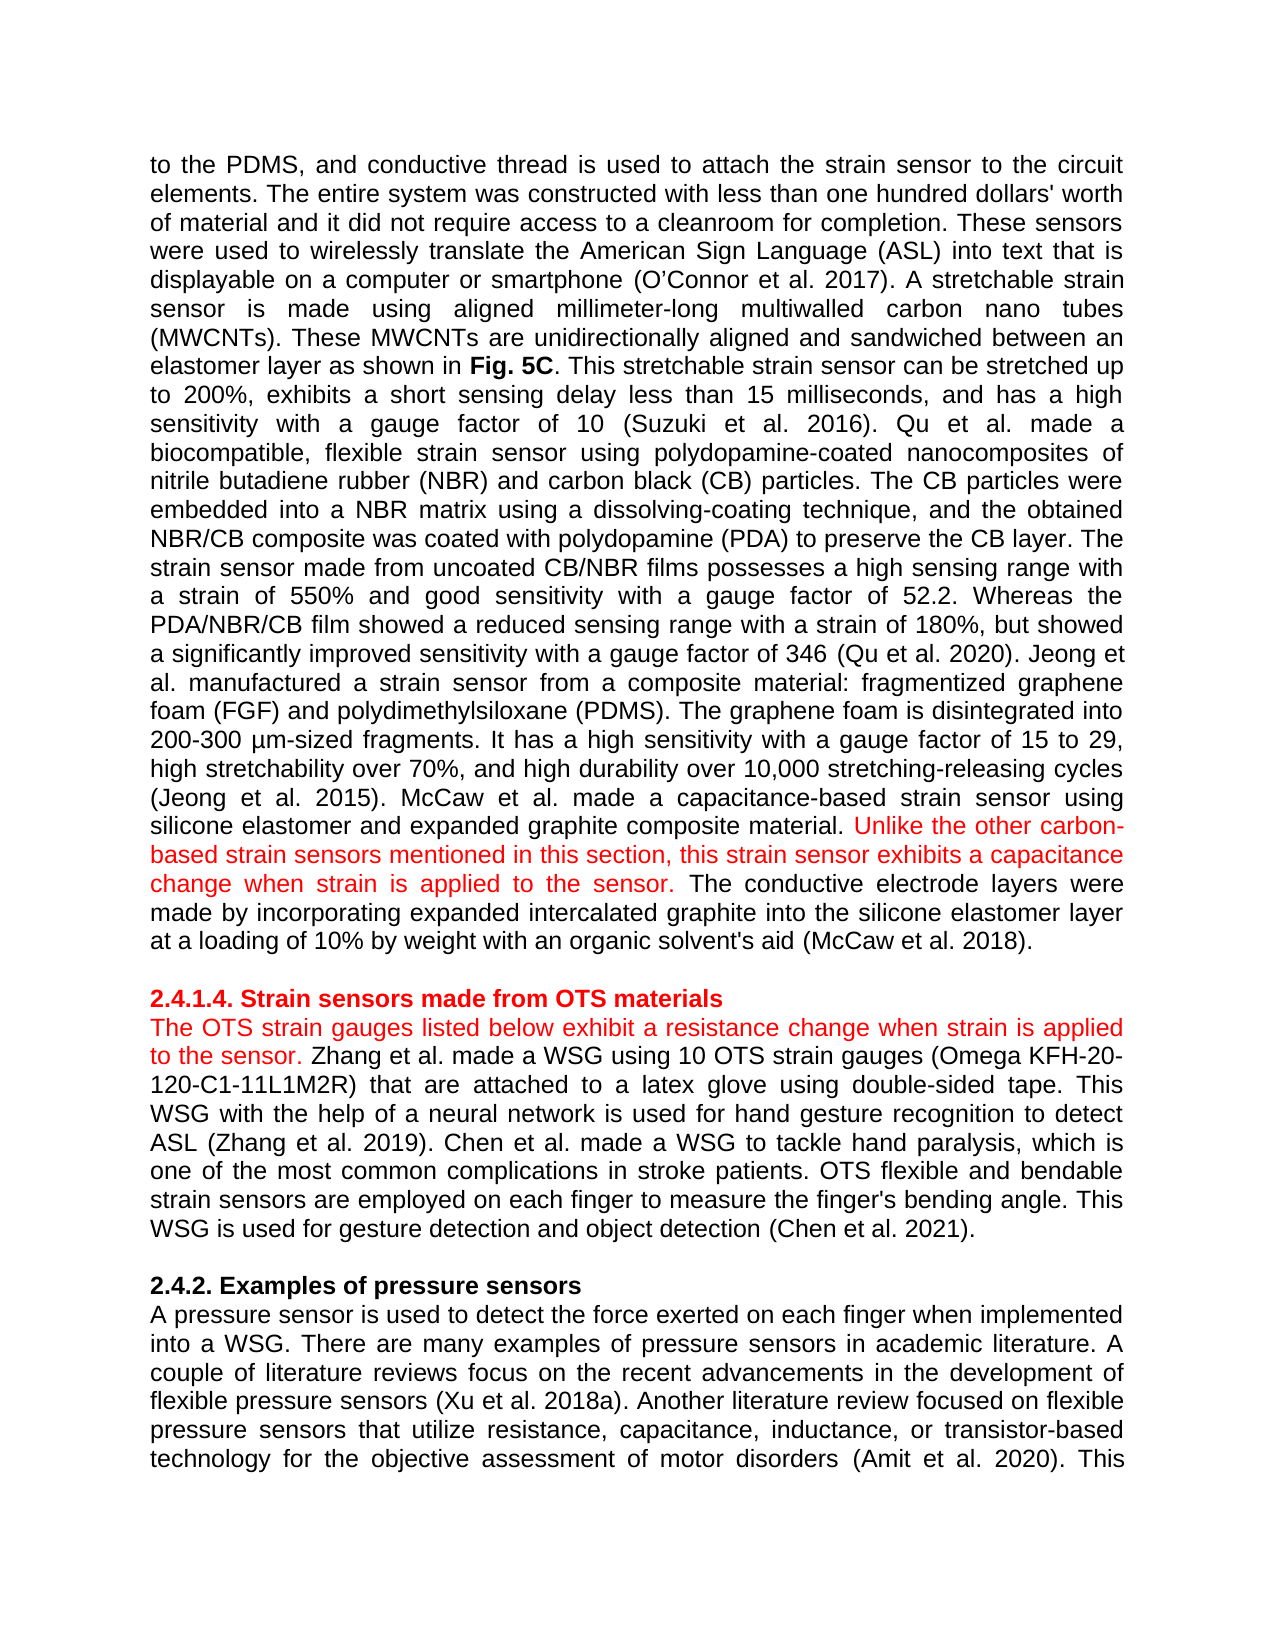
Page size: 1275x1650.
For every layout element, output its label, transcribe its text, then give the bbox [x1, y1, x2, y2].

text 2.4.1.4. Strain sensors made from OTS materials [150, 984, 1125, 1012]
text The OTS strain gauges listed below exhibit a resistance change when strain is applied to the sensor. Zhang et al. made a WSG using 10 OTS strain gauges (Omega KFH-20-120-C1-11L1M2R) that are attached to a latex glove using double-sided tape. This WSG with the help of a neural network is used for hand gesture recognition to detect ASL (Zhang et al. 2019). Chen et al. made a WSG to tackle hand paralysis, which is one of the most common complications in stroke patients. OTS flexible and bendable strain sensors are employed on each finger to measure the finger's bending angle. This WSG is used for gesture detection and object detection (Chen et al. 2021). [150, 1012, 1125, 1242]
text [150, 150, 1125, 955]
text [150, 1300, 1125, 1472]
text 2.4.2. Examples of pressure sensors [150, 1271, 1125, 1300]
